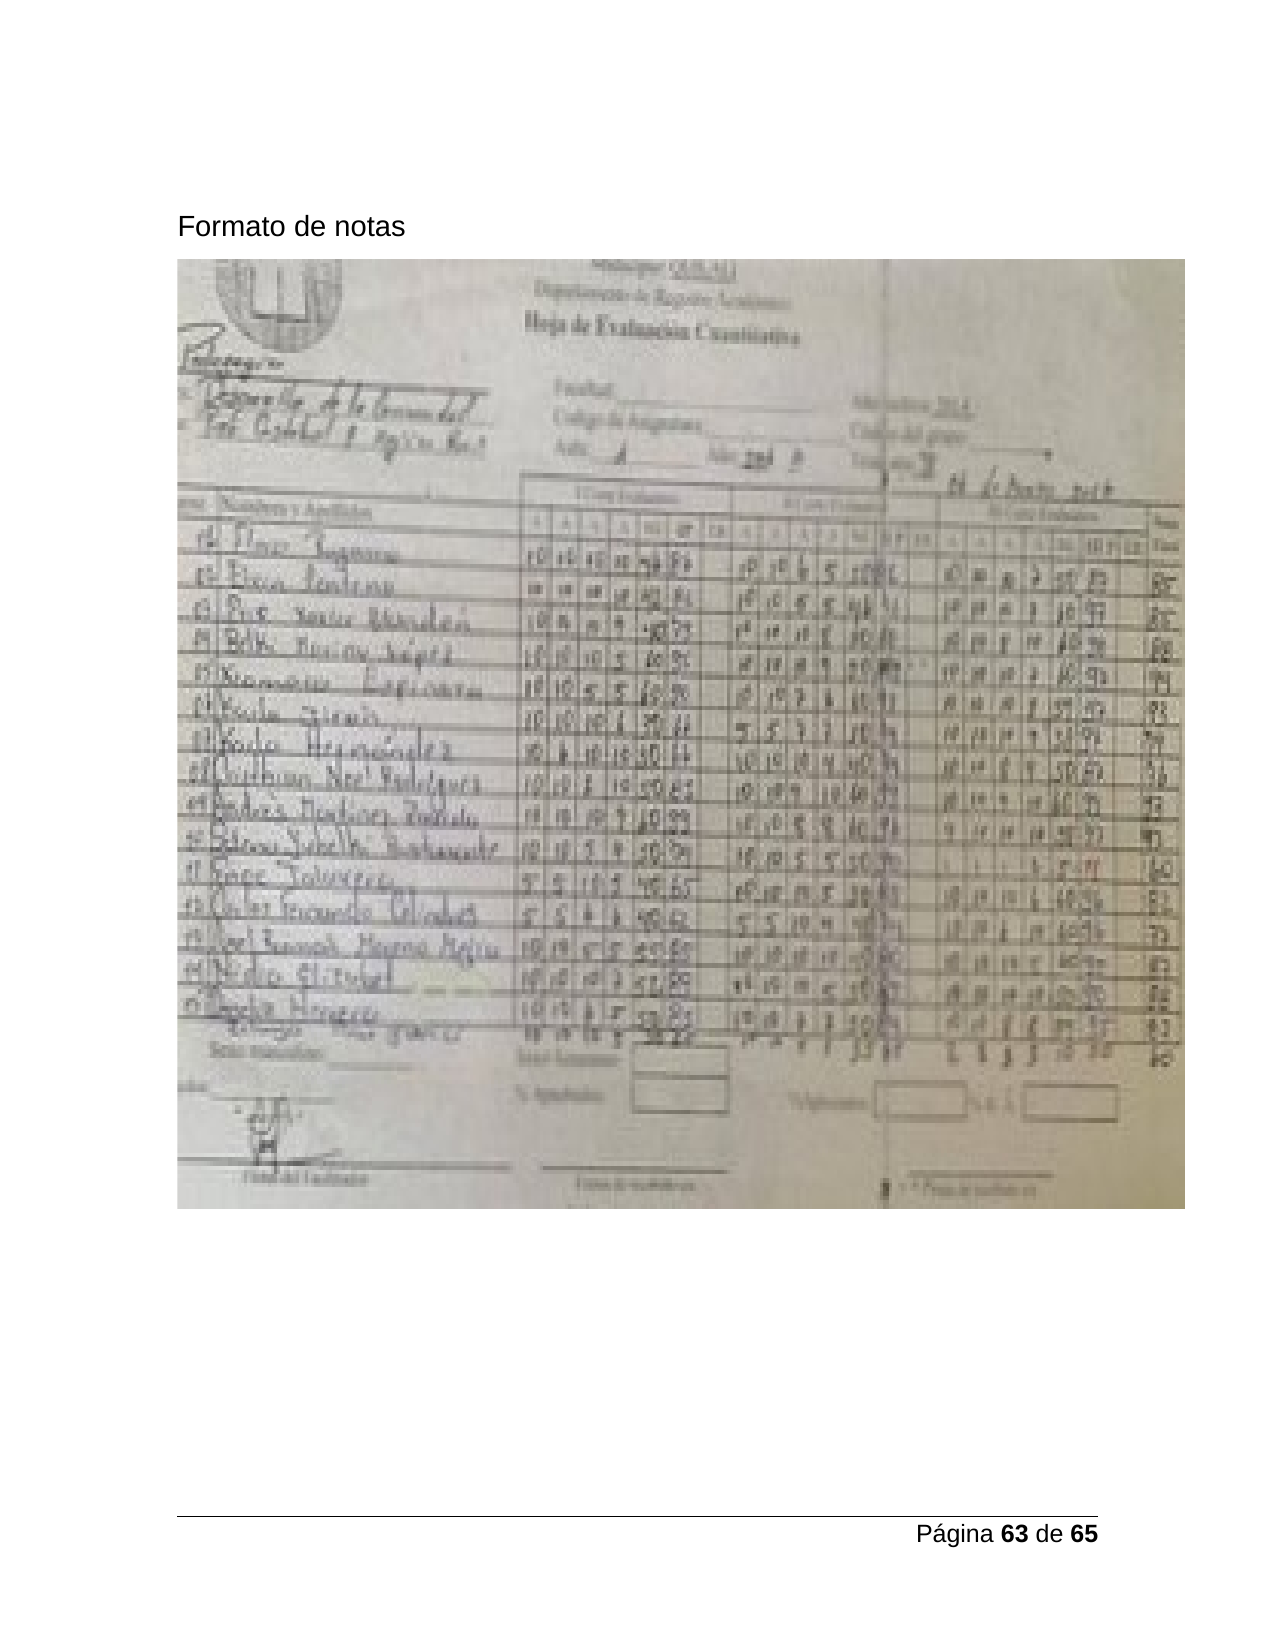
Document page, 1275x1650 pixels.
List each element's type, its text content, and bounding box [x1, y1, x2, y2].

subtitle Formato de notas [177, 209, 1098, 243]
picture [177, 259, 1185, 1209]
